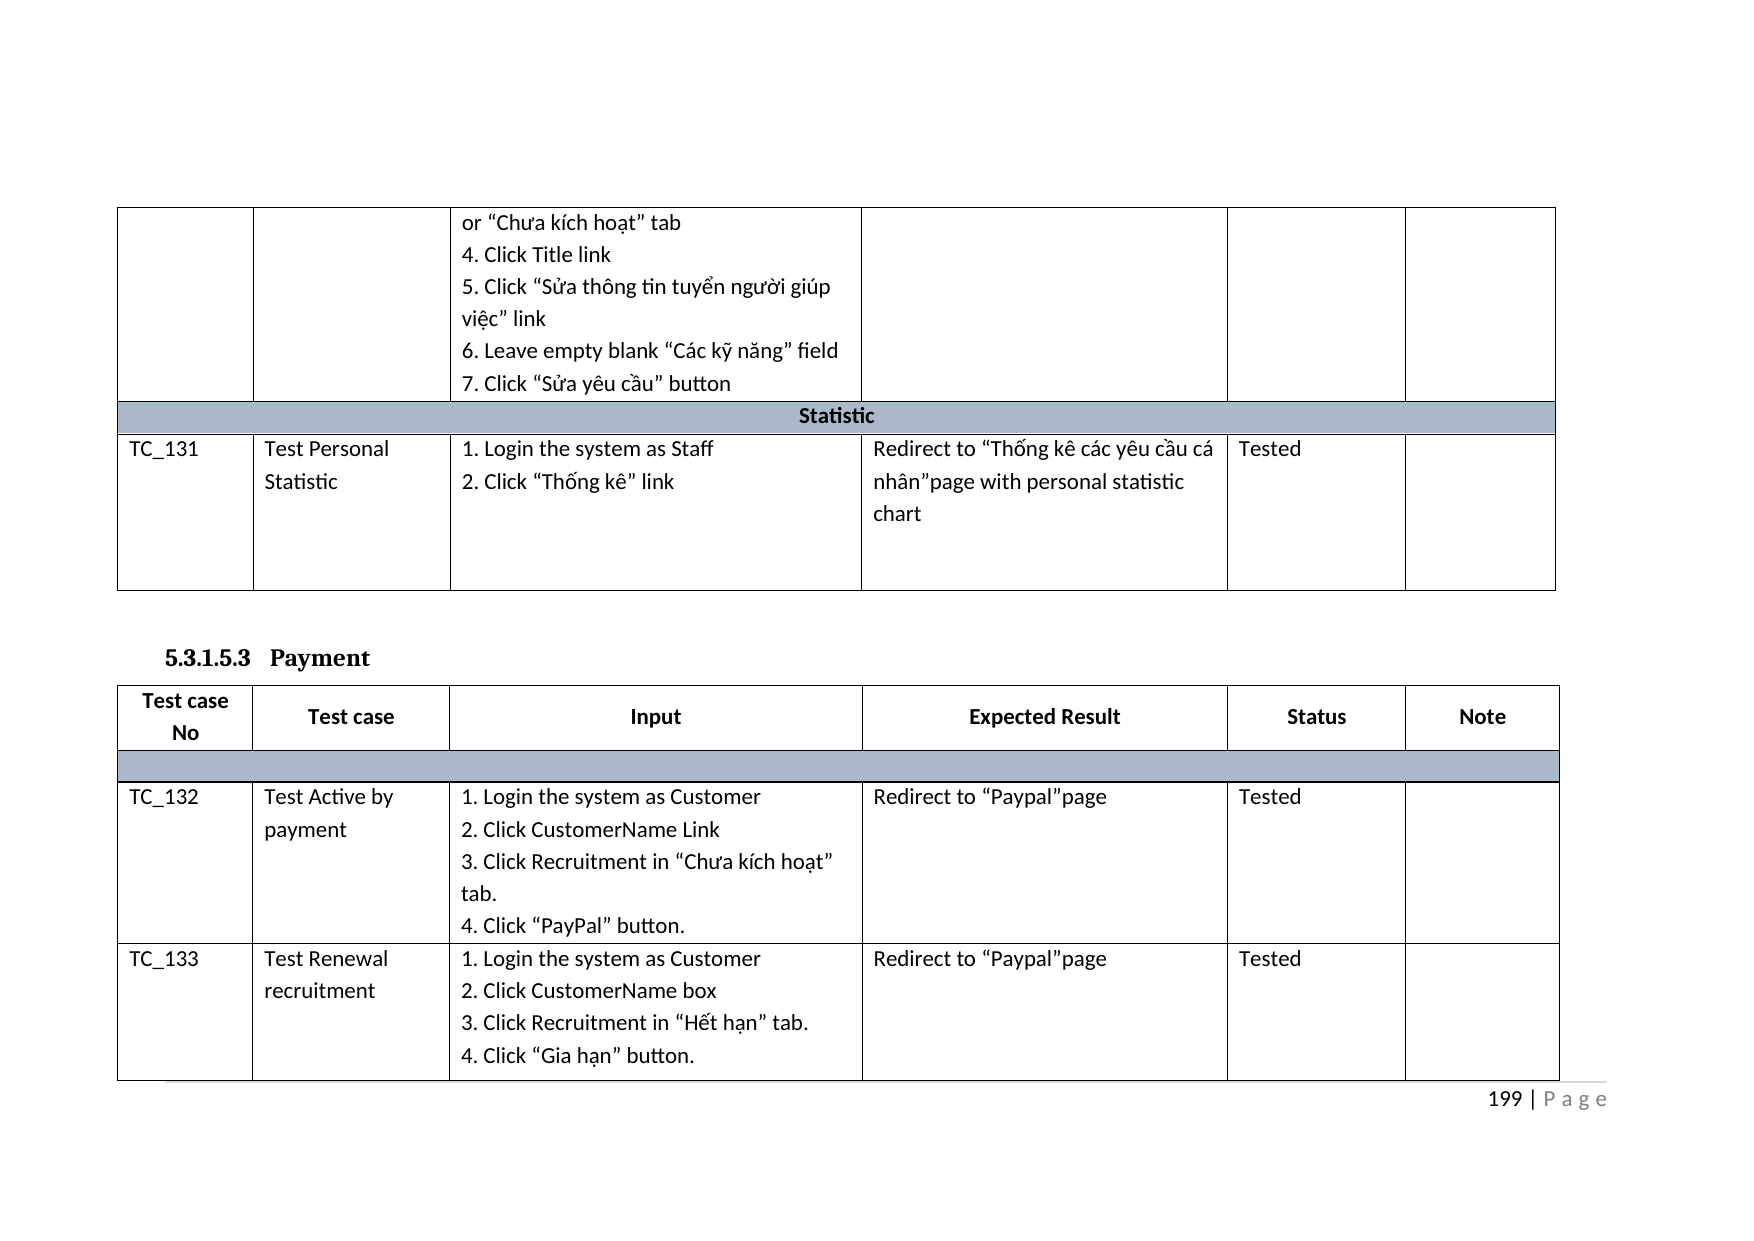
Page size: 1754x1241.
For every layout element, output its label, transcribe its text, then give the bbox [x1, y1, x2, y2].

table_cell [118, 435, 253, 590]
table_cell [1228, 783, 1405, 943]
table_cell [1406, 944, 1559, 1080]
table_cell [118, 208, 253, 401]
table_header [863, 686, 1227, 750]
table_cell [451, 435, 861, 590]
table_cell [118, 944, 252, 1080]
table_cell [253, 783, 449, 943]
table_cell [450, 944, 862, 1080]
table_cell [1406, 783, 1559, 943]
subtitle Payment [165, 644, 1607, 673]
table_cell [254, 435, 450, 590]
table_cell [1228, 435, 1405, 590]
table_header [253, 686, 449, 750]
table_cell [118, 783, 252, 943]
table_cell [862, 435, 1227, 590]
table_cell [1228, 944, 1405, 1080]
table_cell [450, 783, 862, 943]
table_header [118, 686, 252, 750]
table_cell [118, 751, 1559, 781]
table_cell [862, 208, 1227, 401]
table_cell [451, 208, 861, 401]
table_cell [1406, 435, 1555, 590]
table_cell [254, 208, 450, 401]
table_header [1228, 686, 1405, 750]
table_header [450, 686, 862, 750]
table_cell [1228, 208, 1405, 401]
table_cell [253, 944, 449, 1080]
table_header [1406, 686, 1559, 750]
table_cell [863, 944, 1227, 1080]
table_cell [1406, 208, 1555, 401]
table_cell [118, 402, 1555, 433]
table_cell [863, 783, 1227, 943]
